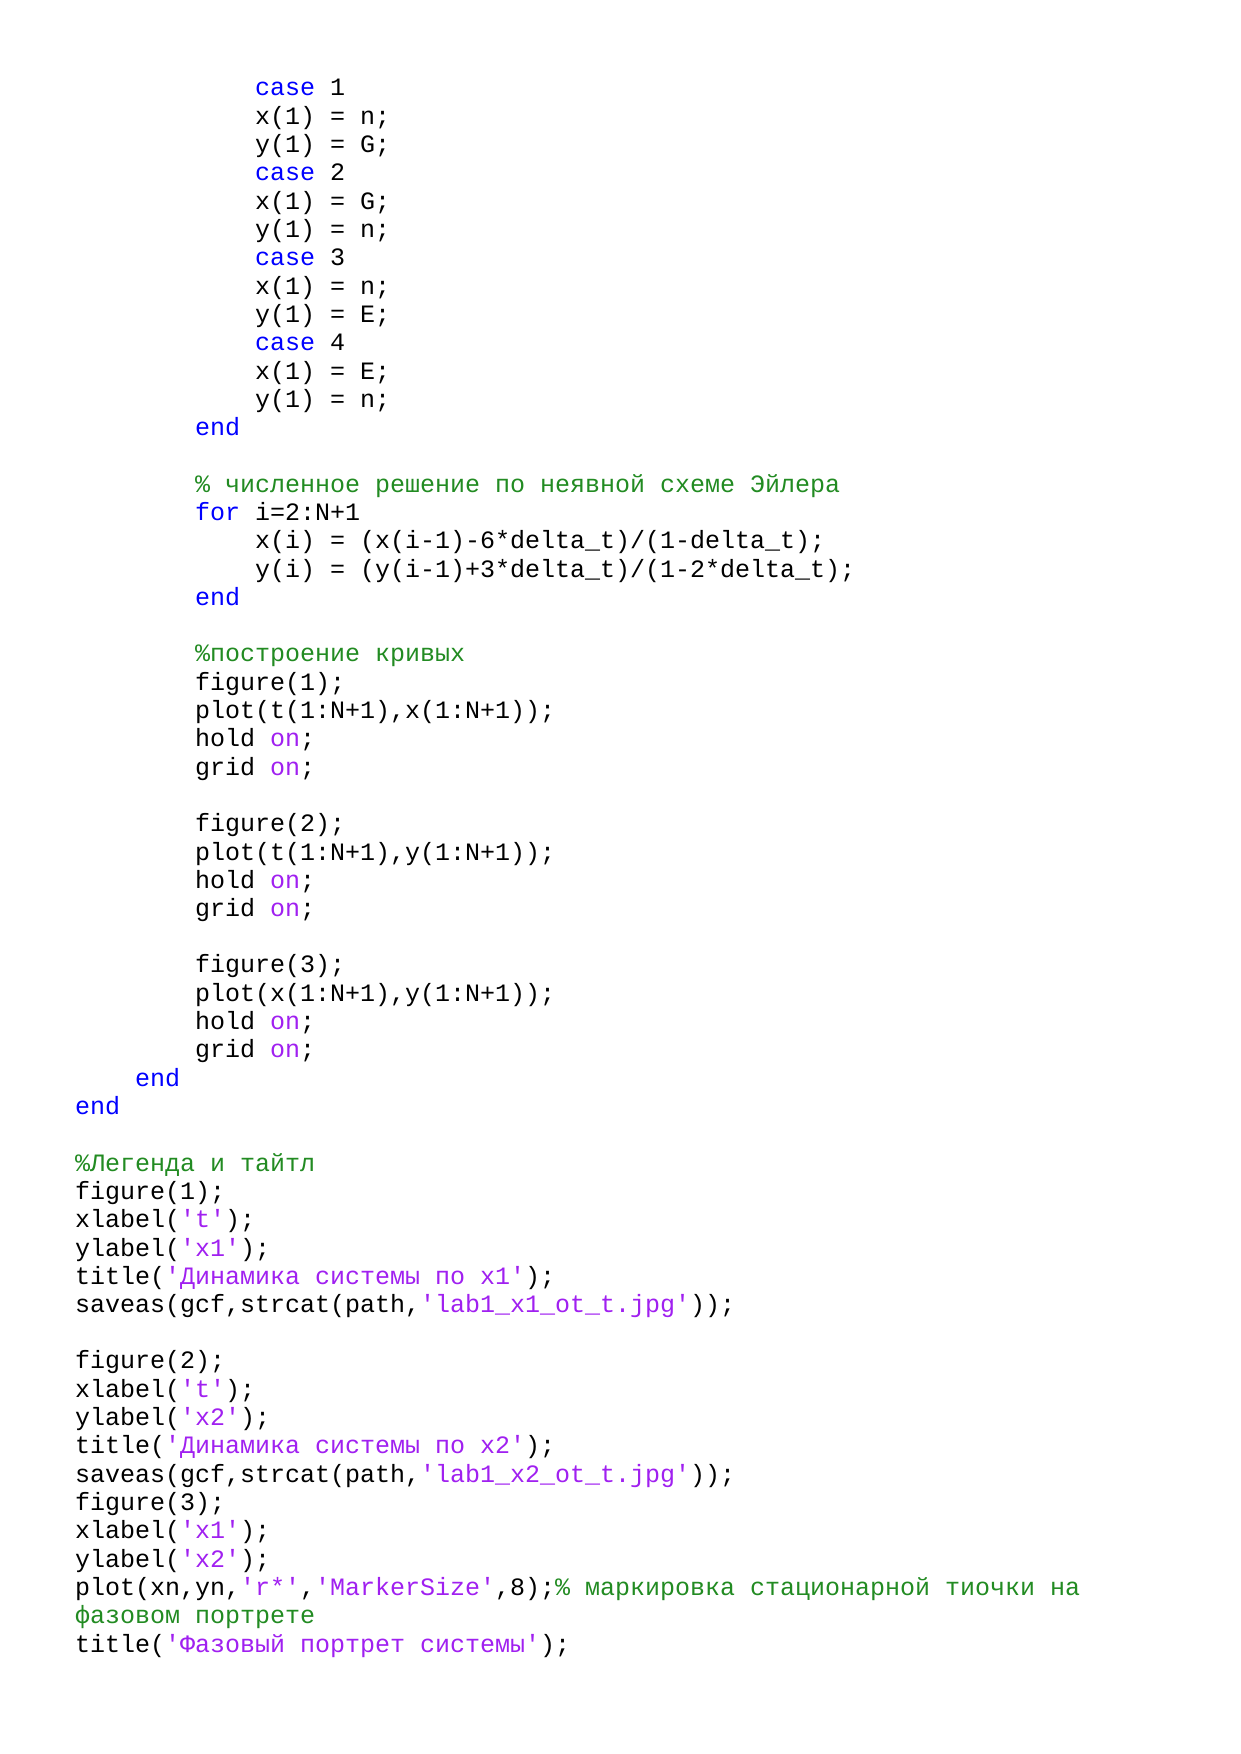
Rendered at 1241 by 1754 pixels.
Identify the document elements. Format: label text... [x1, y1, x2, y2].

text ylabel('x2'); [75, 1546, 1165, 1575]
text end [75, 415, 1165, 443]
text grid on; [75, 896, 1165, 924]
text case 3 [75, 245, 1165, 273]
text x(1) = n; [75, 103, 1165, 132]
text xlabel('t'); [75, 1376, 1165, 1405]
text figure(2); [75, 1348, 1165, 1376]
text grid on; [75, 754, 1165, 783]
text %построение кривых [75, 641, 1165, 669]
text plot(t(1:N+1),x(1:N+1)); [75, 698, 1165, 726]
text plot(xn,yn,'r*','MarkerSize',8);% маркировка стационарной тиочки на фазовом портрете [75, 1575, 1165, 1631]
text case 1 [75, 75, 1165, 103]
text end [75, 1065, 1165, 1094]
text plot(t(1:N+1),y(1:N+1)); [75, 839, 1165, 867]
text y(1) = G; [75, 132, 1165, 160]
text y(i) = (y(i-1)+3*delta_t)/(1-2*delta_t); [75, 556, 1165, 585]
text % численное решение по неявной схеме Эйлера [75, 471, 1165, 500]
text for i=2:N+1 [75, 500, 1165, 528]
text case 4 [75, 330, 1165, 358]
text case 2 [75, 160, 1165, 188]
text end [75, 1094, 1165, 1122]
text title('Динамика системы по x2'); [75, 1433, 1165, 1461]
text hold on; [75, 726, 1165, 754]
text ylabel('x1'); [75, 1235, 1165, 1263]
text ylabel('x2'); [75, 1405, 1165, 1433]
text %Легенда и тайтл [75, 1150, 1165, 1178]
text x(1) = n; [75, 273, 1165, 302]
text figure(2); [75, 811, 1165, 839]
text y(1) = E; [75, 302, 1165, 330]
text x(1) = G; [75, 188, 1165, 217]
text x(1) = E; [75, 358, 1165, 387]
text figure(1); [75, 1178, 1165, 1207]
text hold on; [75, 1009, 1165, 1037]
text figure(3); [75, 1490, 1165, 1518]
text title('Динамика системы по x1'); [75, 1263, 1165, 1292]
text saveas(gcf,strcat(path,'lab1_x1_ot_t.jpg')); [75, 1292, 1165, 1320]
text x(i) = (x(i-1)-6*delta_t)/(1-delta_t); [75, 528, 1165, 556]
text hold on; [75, 867, 1165, 896]
text title('Фазовый портрет системы'); [75, 1631, 1165, 1660]
text figure(1); [75, 669, 1165, 698]
text saveas(gcf,strcat(path,'lab1_x2_ot_t.jpg')); [75, 1461, 1165, 1490]
text y(1) = n; [75, 217, 1165, 245]
text xlabel('t'); [75, 1207, 1165, 1235]
text plot(x(1:N+1),y(1:N+1)); [75, 980, 1165, 1009]
text xlabel('x1'); [75, 1518, 1165, 1546]
text y(1) = n; [75, 387, 1165, 415]
text figure(3); [75, 952, 1165, 980]
text grid on; [75, 1037, 1165, 1065]
text end [75, 585, 1165, 613]
